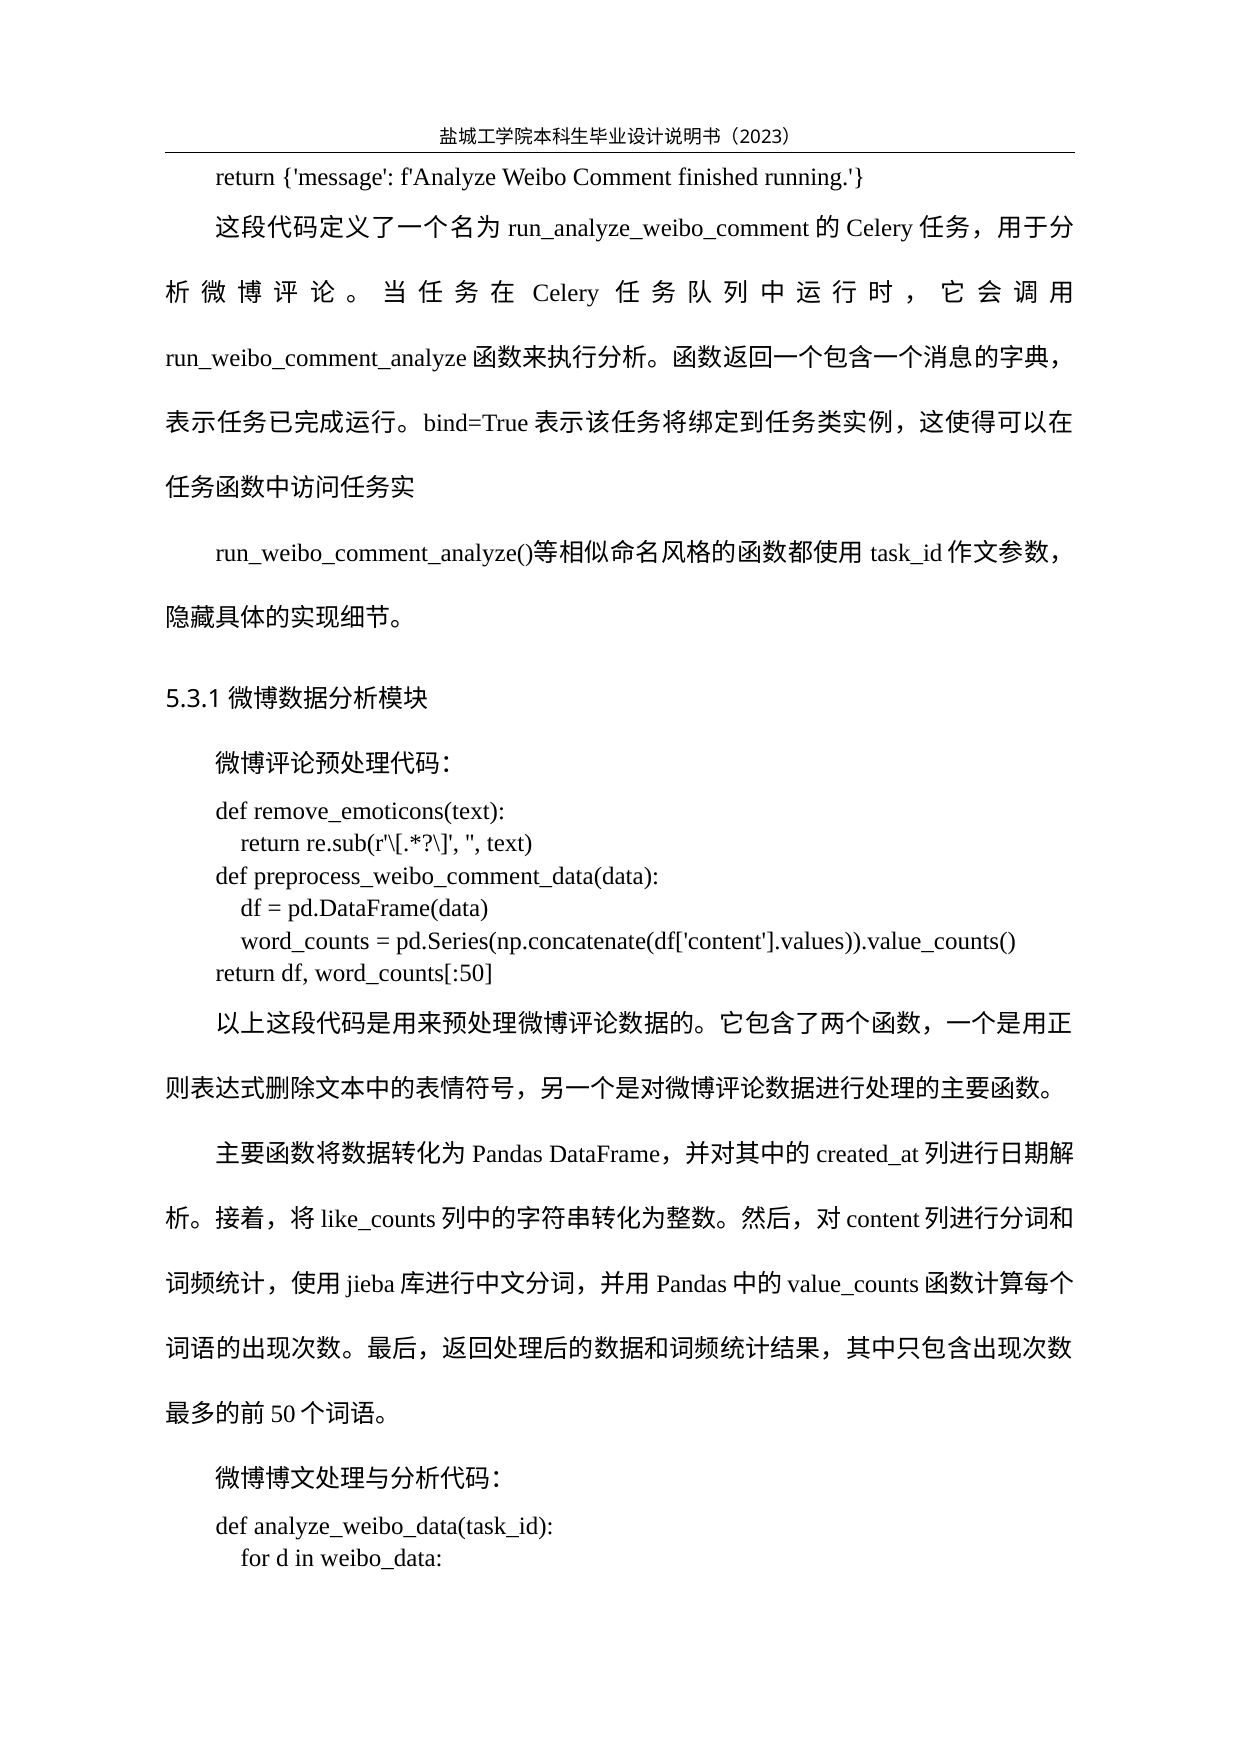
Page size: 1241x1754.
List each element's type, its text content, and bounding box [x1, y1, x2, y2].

text 以上这段代码是用来预处理微博评论数据的。它包含了两个函数，一个是用正则表达式删除文本中的表情符号，另一个是对微博评论数据进行处理的主要函数。 [165, 989, 1075, 1119]
text return df, word_counts[:50] [165, 957, 1075, 989]
text word_counts = pd.Series(np.concatenate(df['content'].values)).value_counts() [165, 924, 1075, 957]
subtitle 5.3.1 微博数据分析模块 [165, 664, 1075, 729]
text 微博博文处理与分析代码： [165, 1444, 1075, 1509]
text 这段代码定义了一个名为run_analyze_weibo_comment的Celery任务，用于分析微博评论。当任务在Celery任务队列中运行时，它会调用run_weibo_comment_analyze函数来执行分析。函数返回一个包含一个消息的字典，表示任务已完成运行。bind=True表示该任务将绑定到任务类实例，这使得可以在任务函数中访问任务实 [165, 193, 1075, 518]
text 主要函数将数据转化为Pandas DataFrame，并对其中的created_at列进行日期解析。接着，将like_counts列中的字符串转化为整数。然后，对content列进行分词和词频统计，使用jieba库进行中文分词，并用Pandas中的value_counts函数计算每个词语的出现次数。最后，返回处理后的数据和词频统计结果，其中只包含出现次数最多的前50个词语。 [165, 1119, 1075, 1444]
text for d in weibo_data: [165, 1542, 1075, 1574]
text def preprocess_weibo_comment_data(data): [165, 859, 1075, 892]
text 微博评论预处理代码： [165, 729, 1075, 794]
text return {'message': f'Analyze Weibo Comment finished running.'} [165, 160, 1075, 193]
text def remove_emoticons(text): [165, 794, 1075, 827]
text return re.sub(r'\[.*?\]', '', text) [165, 827, 1075, 859]
text df = pd.DataFrame(data) [165, 892, 1075, 924]
text run_weibo_comment_analyze()等相似命名风格的函数都使用task_id作文参数，隐藏具体的实现细节。 [165, 518, 1075, 648]
text def analyze_weibo_data(task_id): [165, 1509, 1075, 1542]
